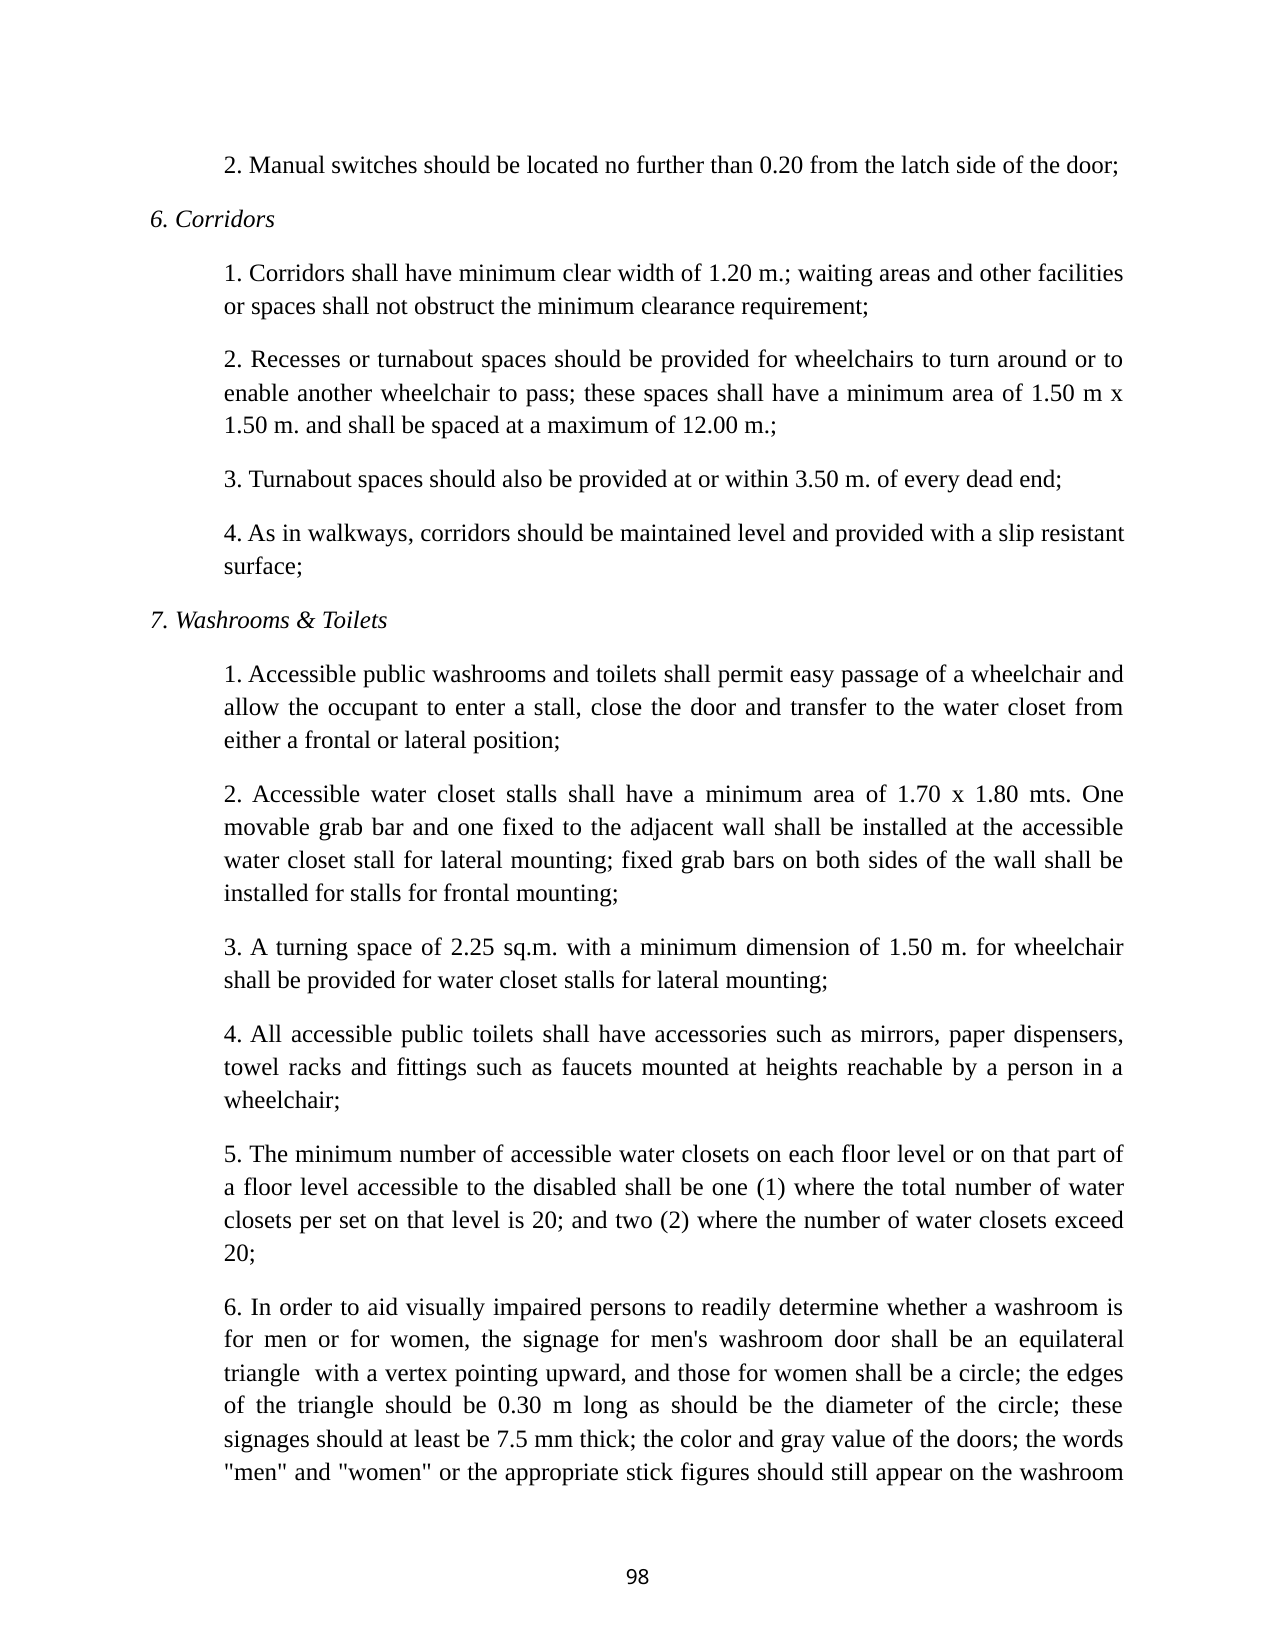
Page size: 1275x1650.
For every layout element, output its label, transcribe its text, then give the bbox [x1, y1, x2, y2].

text 3. A turning space of 2.25 sq.m. with a minimum dimension of 1.50 m. for wheelchair shall be provided for water closet stalls for lateral mounting; [224, 932, 1125, 994]
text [224, 1292, 1125, 1485]
text 1. Corridors shall have minimum clear width of 1.20 m.; waiting areas and other facilities or spaces shall not obstruct the minimum clearance requirement; [224, 258, 1125, 319]
text 4. All accessible public toilets shall have accessories such as mirrors, paper dispensers, towel racks and fittings such as faucets mounted at heights reachable by a person in a wheelchair; [224, 1019, 1125, 1113]
text 4. As in walkways, corridors should be maintained level and provided with a slip resistant surface; [224, 518, 1125, 580]
text 2. Recesses or turnabout spaces should be provided for wheelchairs to turn around or to enable another wheelchair to pass; these spaces shall have a minimum area of 1.50 m x 1.50 m. and shall be spaced at a maximum of 12.00 m.; [224, 344, 1125, 439]
text 7. Washrooms & Toilets [150, 605, 1125, 634]
text 1. Accessible public washrooms and toilets shall permit easy passage of a wheelchair and allow the occupant to enter a stall, close the door and transfer to the water closet from either a frontal or lateral position; [224, 659, 1125, 754]
text 2. Manual switches should be located no further than 0.20 from the latch side of the door; [224, 150, 1125, 179]
text 6. Corridors [150, 204, 1125, 233]
text 3. Turnabout spaces should also be provided at or within 3.50 m. of every dead end; [224, 464, 1125, 493]
text 2. Accessible water closet stalls shall have a minimum area of 1.70 x 1.80 mts. One movable grab bar and one fixed to the adjacent wall shall be installed at the accessible water closet stall for lateral mounting; fixed grab bars on both sides of the wall shall be installed for stalls for frontal mounting; [224, 779, 1125, 907]
text 5. The minimum number of accessible water closets on each floor level or on that part of a floor level accessible to the disabled shall be one (1) where the total number of water closets per set on that level is 20; and two (2) where the number of water closets exceed 20; [224, 1139, 1125, 1266]
